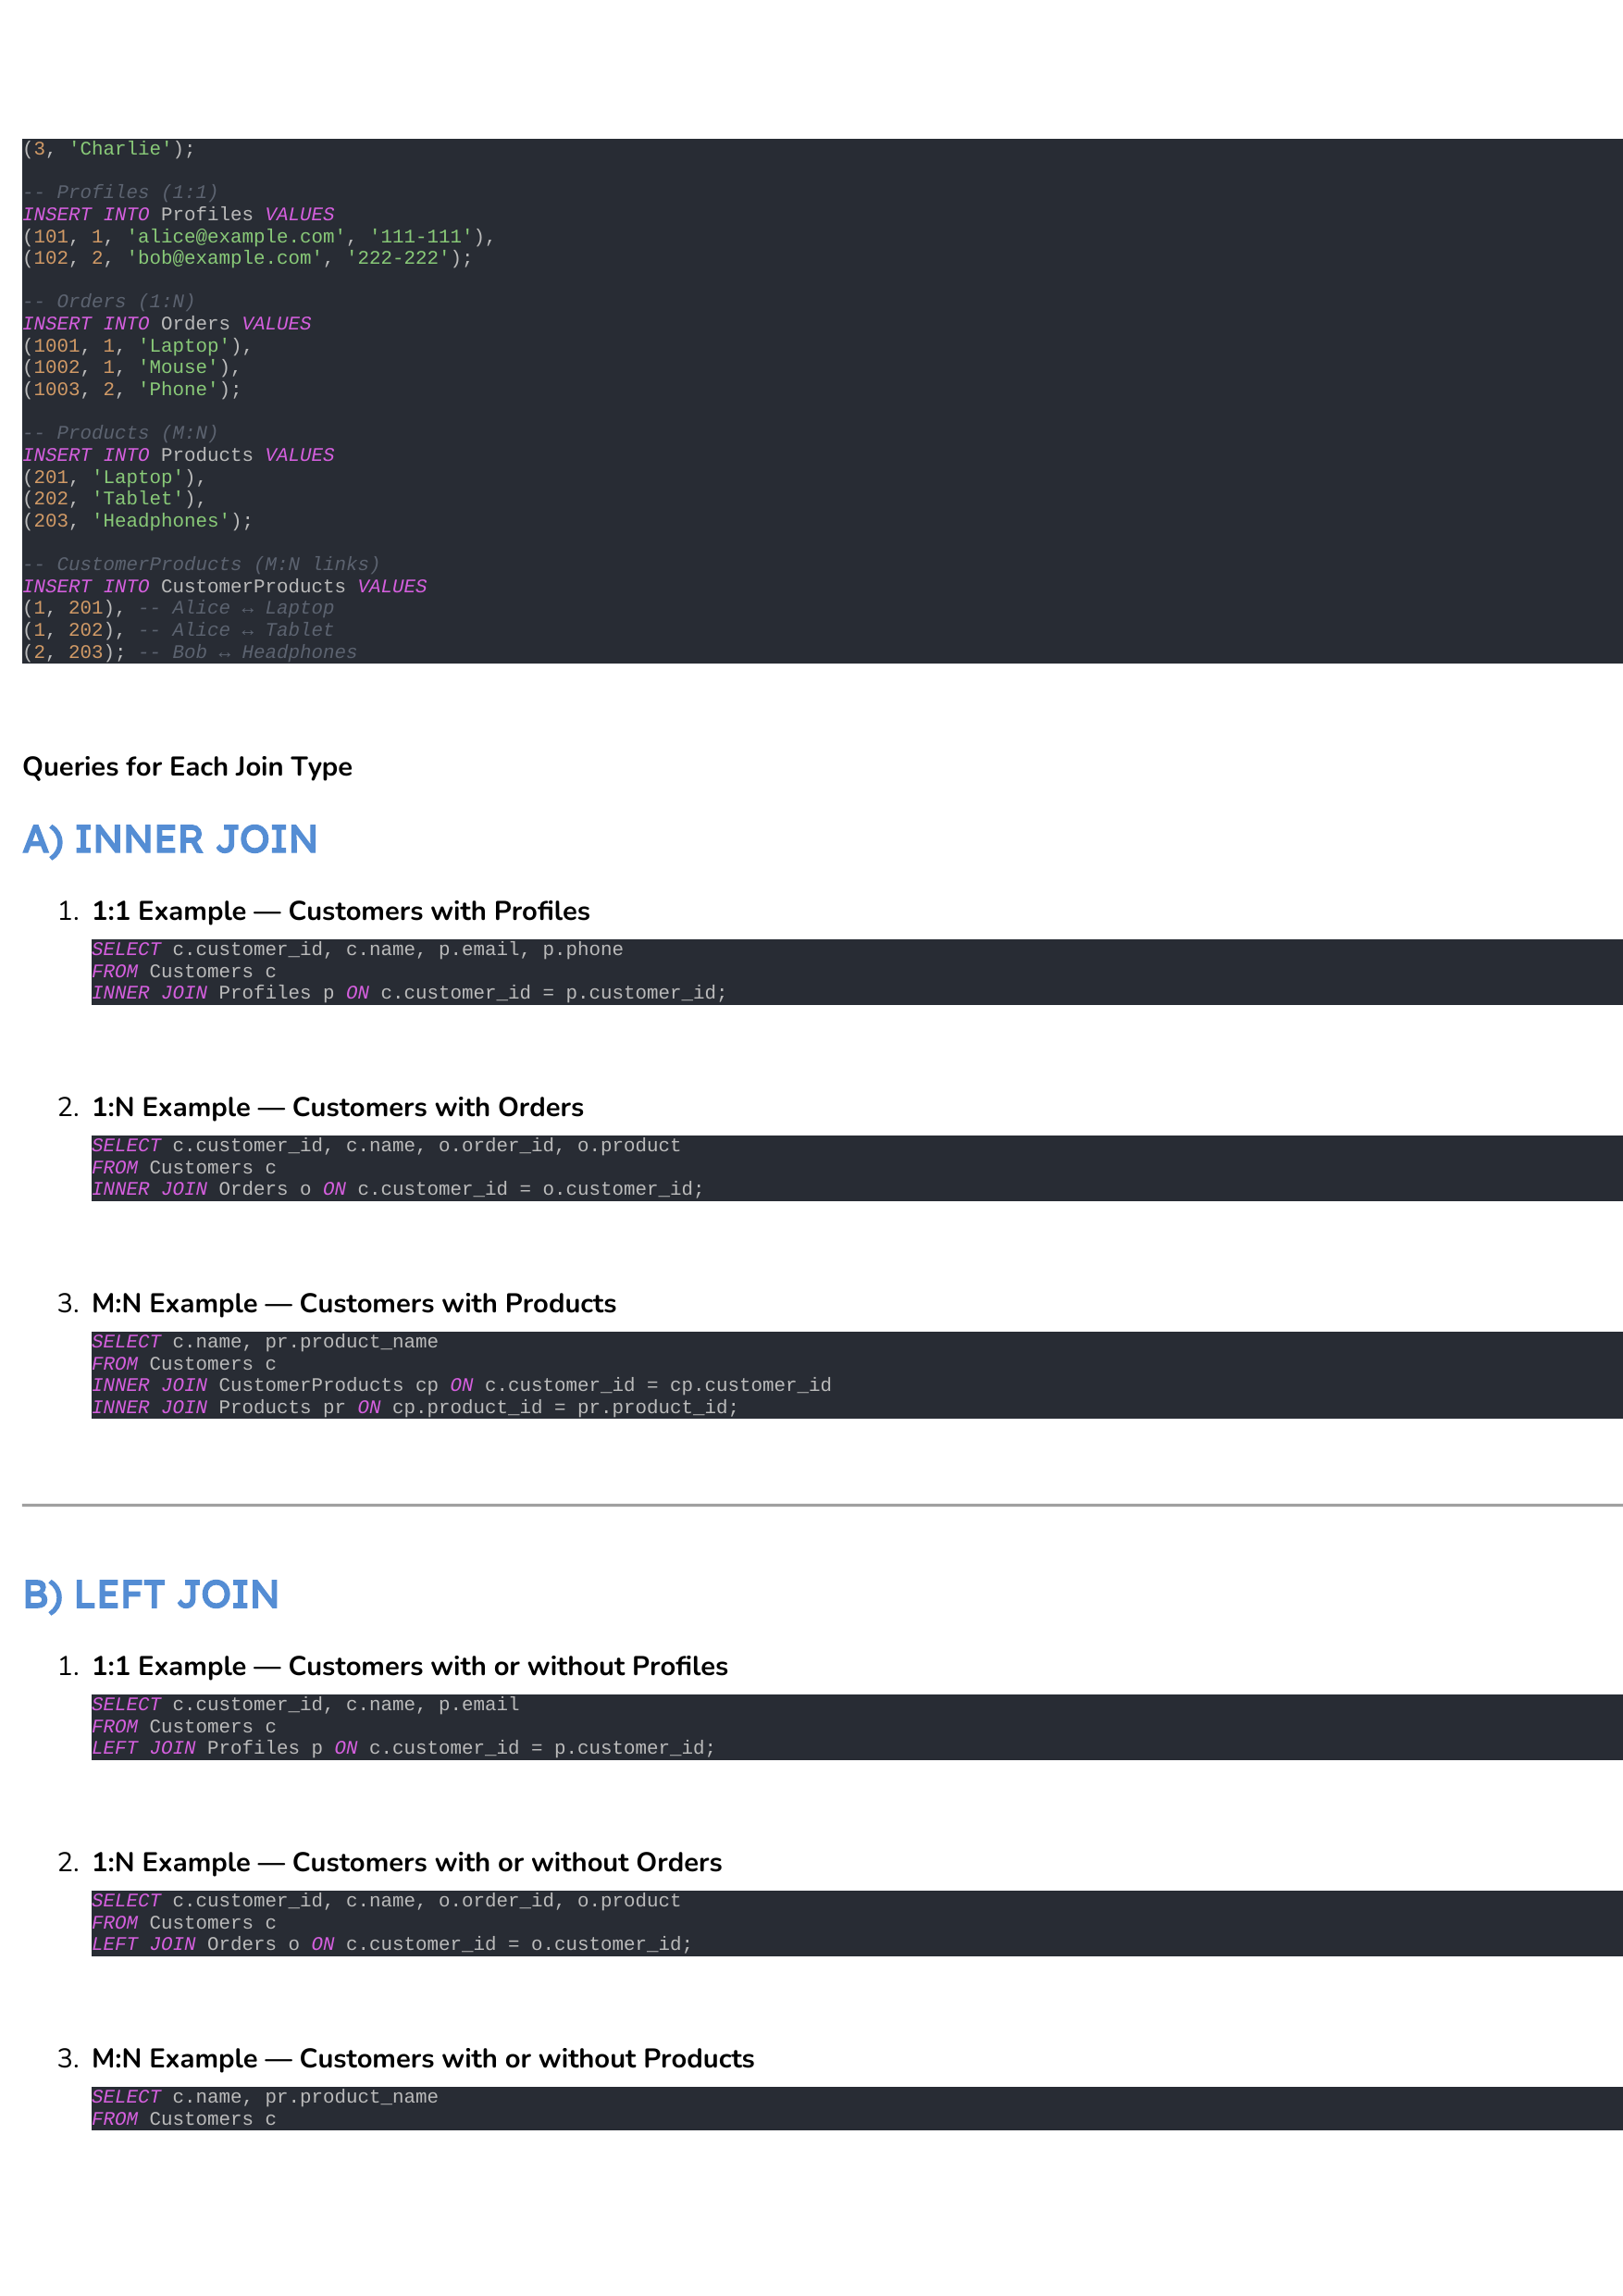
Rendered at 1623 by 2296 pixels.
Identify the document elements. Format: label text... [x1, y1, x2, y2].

text SELECT c.customer_id, c.name, p.email, p.phone FROM Customers c INNER JOIN Profiles p ON c.customer_id = p.customer_id; [92, 939, 1623, 1005]
subtitle B) LEFT JOIN [22, 1569, 1623, 1617]
list M:N Example — Customers with Products [56, 1285, 1623, 1322]
list 1:1 Example — Customers with or without Profiles [56, 1648, 1623, 1685]
text SELECT c.customer_id, c.name, o.order_id, o.product FROM Customers c LEFT JOIN Orders o ON c.customer_id = o.customer_id; [92, 1891, 1623, 1956]
text SELECT c.name, pr.product_name FROM Customers c INNER JOIN CustomerProducts cp ON c.customer_id = cp.customer_id INNER JOIN Products pr ON cp.product_id = pr.product_id; [92, 1332, 1623, 1419]
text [22, 139, 1623, 664]
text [92, 2087, 1623, 2130]
text SELECT c.customer_id, c.name, p.email FROM Customers c LEFT JOIN Profiles p ON c.customer_id = p.customer_id; [92, 1694, 1623, 1760]
list M:N Example — Customers with or without Products [56, 2041, 1623, 2078]
subtitle A) INNER JOIN [22, 813, 1623, 862]
text Queries for Each Join Type [22, 749, 1623, 786]
text SELECT c.customer_id, c.name, o.order_id, o.product FROM Customers c INNER JOIN Orders o ON c.customer_id = o.customer_id; [92, 1136, 1623, 1201]
list 1:1 Example — Customers with Profiles [56, 893, 1623, 930]
list 1:N Example — Customers with or without Orders [56, 1844, 1623, 1881]
list 1:N Example — Customers with Orders [56, 1089, 1623, 1126]
